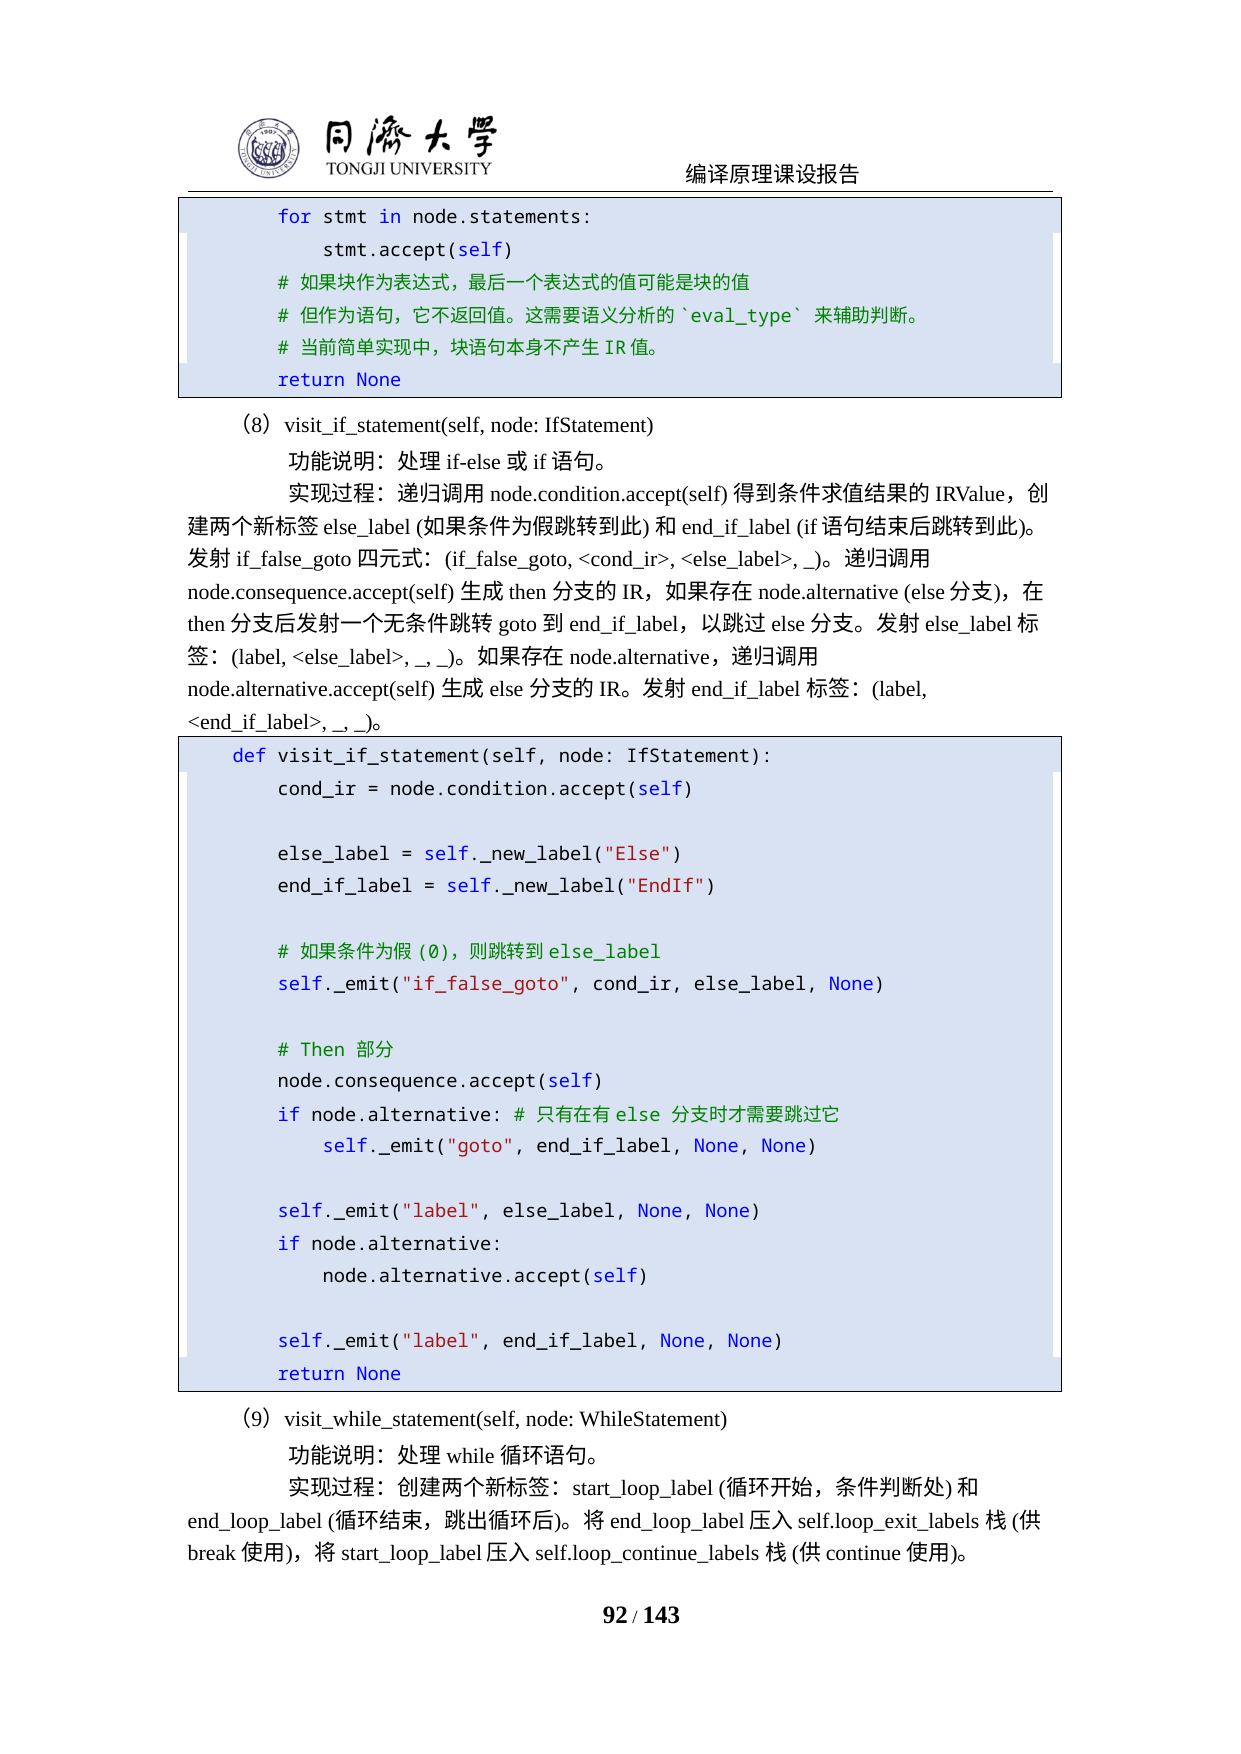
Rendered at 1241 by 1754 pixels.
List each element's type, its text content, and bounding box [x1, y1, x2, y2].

text self._emit("goto", end_if_label, None, None) [187, 1129, 1053, 1162]
text # 如果块作为表达式，最后一个表达式的值可能是块的值 [187, 265, 1053, 298]
text else_label = self._new_label("Else") [187, 837, 1053, 869]
subtitle visit_while_statement(self, node: WhileStatement) [187, 1401, 1053, 1433]
text 功能说明：处理 if-else 或 if 语句。 [187, 443, 1053, 476]
text node.consequence.accept(self) [187, 1064, 1053, 1097]
text 实现过程：创建两个新标签：start_loop_label (循环开始，条件判断处) 和 end_loop_label (循环结束，跳出循环后)。将 end_loop_label压入 self.loop_exit_labels 栈 (供 break 使用)，将 start_loop_label压入 self.loop_continue_labels 栈 (供 continue 使用)。 [187, 1470, 1053, 1567]
text node.alternative.accept(self) [187, 1259, 1053, 1292]
text # Then 部分 [187, 1032, 1053, 1064]
text cond_ir = node.condition.accept(self) [187, 772, 1053, 804]
text if node.alternative: # 只有在有 else 分支时才需要跳过它 [187, 1097, 1053, 1129]
text self._emit("label", end_if_label, None, None) [187, 1324, 1053, 1353]
text for stmt in node.statements: [179, 198, 1061, 233]
text stmt.accept(self) [187, 233, 1053, 265]
text return None [179, 360, 1061, 397]
text if node.alternative: [187, 1227, 1053, 1259]
text # 但作为语句，它不返回值。这需要语义分析的 `eval_type` 来辅助判断。 [187, 298, 1053, 330]
text # 当前简单实现中，块语句本身不产生IR值。 [187, 330, 1053, 360]
text self._emit("if_false_goto", cond_ir, else_label, None) [187, 967, 1053, 999]
text end_if_label = self._new_label("EndIf") [187, 869, 1053, 902]
subtitle visit_if_statement(self, node: IfStatement) [187, 407, 1053, 439]
text 功能说明：处理 while 循环语句。 [187, 1437, 1053, 1470]
text # 如果条件为假 (0)，则跳转到 else_label [187, 934, 1053, 967]
text return None [179, 1353, 1061, 1391]
text 实现过程：递归调用 node.condition.accept(self) 得到条件求值结果的 IRValue，创建两个新标签else_label (如果条件为假跳转到此) 和 end_if_label (if语句结束后跳转到此)。发射 if_false_goto 四元式：(if_false_goto, <cond_ir>, <else_label>, _)。递归调用 node.consequence.accept(self) 生成 then 分支的IR，如果存在 node.alternative (else分支)，在 then 分支后发射一个无条件跳转 goto 到 end_if_label，以跳过 else 分支。发射 else_label 标签：(label, <else_label>, _, _)。如果存在 node.alternative，递归调用 node.alternative.accept(self) 生成 else 分支的IR。发射 end_if_label 标签：(label, <end_if_label>, _, _)。 [187, 476, 1053, 736]
text def visit_if_statement(self, node: IfStatement): [179, 737, 1061, 772]
picture [231, 110, 503, 183]
text self._emit("label", else_label, None, None) [187, 1194, 1053, 1227]
